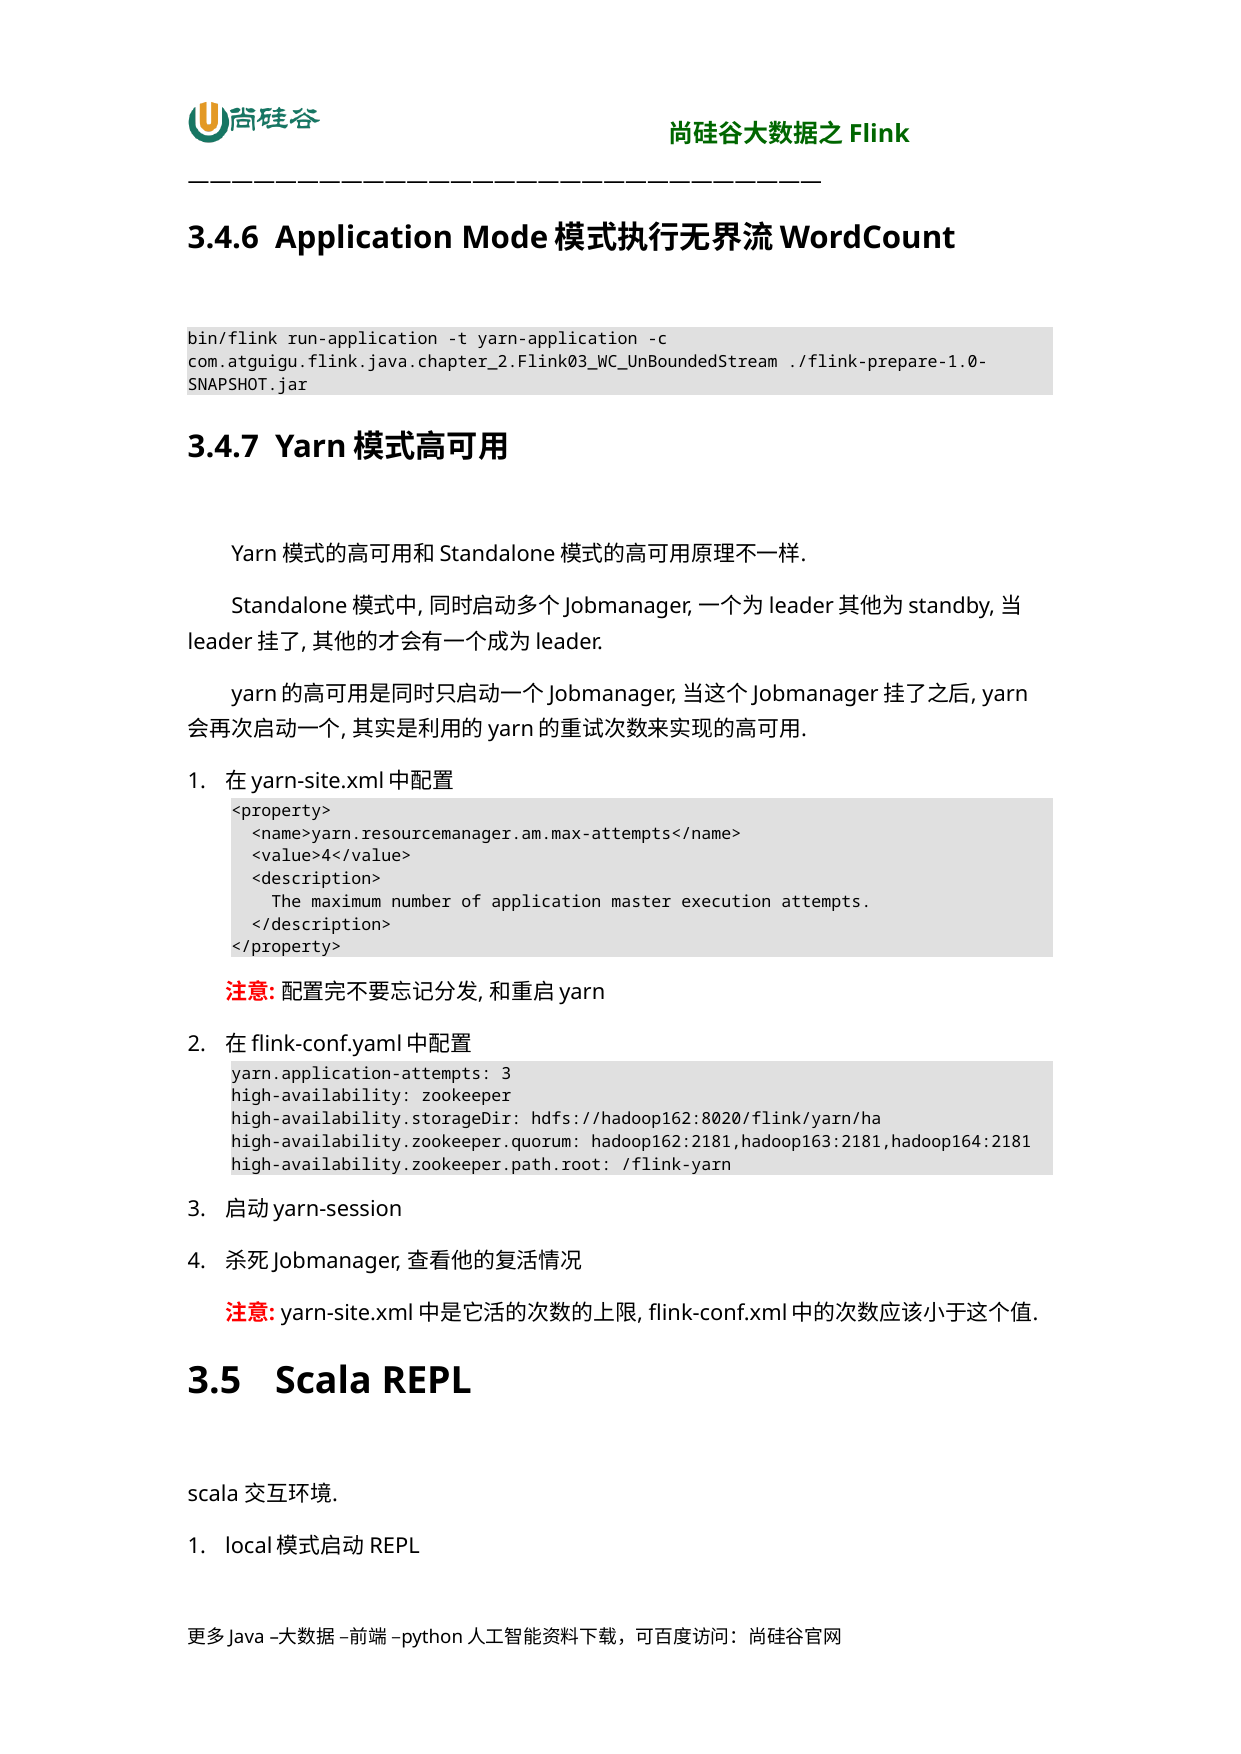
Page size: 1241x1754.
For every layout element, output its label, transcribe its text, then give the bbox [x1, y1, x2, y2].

text high-availability.zookeeper.path.root: /flink-yarn [231, 1152, 1053, 1175]
subtitle Yarn模式高可用 [187, 411, 1053, 476]
text <value>4</value> [231, 844, 1053, 867]
text yarn的高可用是同时只启动一个Jobmanager, 当这个Jobmanager挂了之后, yarn会再次启动一个, 其实是利用的yarn的重试次数来实现的高可用. [187, 675, 1053, 743]
list 杀死Jobmanager, 查看他的复活情况 [187, 1243, 1053, 1275]
text high-availability.zookeeper.quorum: hadoop162:2181,hadoop163:2181,hadoop164:2181 [231, 1129, 1053, 1152]
text </property> [231, 935, 1053, 957]
picture [187, 101, 320, 143]
list 在yarn-site.xml中配置 [187, 763, 1053, 795]
text <name>yarn.resourcemanager.am.max-attempts</name> [231, 821, 1053, 844]
text <description> [231, 867, 1053, 889]
list 启动yarn-session [187, 1191, 1053, 1223]
text </description> [231, 912, 1053, 935]
list local模式启动 REPL [187, 1527, 1053, 1560]
text The maximum number of application master execution attempts. [231, 889, 1053, 912]
text scala 交互环境. [187, 1475, 1053, 1508]
text high-availability: zookeeper [231, 1084, 1053, 1107]
text 注意: 配置完不要忘记分发, 和重启yarn [225, 974, 1053, 1006]
subtitle Scala REPL [187, 1347, 1053, 1412]
list 在flink-conf.yaml中配置 [187, 1026, 1053, 1058]
text bin/flink run-application -t yarn-application -c com.atguigu.flink.java.chapter_2.Flink03_WC_UnBoundedStream ./flink-prepare-1.0-SNAPSHOT.jar [187, 327, 1053, 395]
text Yarn模式的高可用和Standalone模式的高可用原理不一样. [187, 536, 1053, 568]
subtitle Application Mode模式执行无界流WordCount [187, 202, 1053, 267]
text Standalone模式中, 同时启动多个Jobmanager, 一个为leader其他为standby, 当leader挂了, 其他的才会有一个成为leader. [187, 588, 1053, 656]
text high-availability.storageDir: hdfs://hadoop162:8020/flink/yarn/ha [231, 1107, 1053, 1129]
text <property> [231, 798, 1053, 821]
text 注意: yarn-site.xml中是它活的次数的上限, flink-conf.xml中的次数应该小于这个值. [225, 1295, 1053, 1327]
text yarn.application-attempts: 3 [231, 1061, 1053, 1084]
